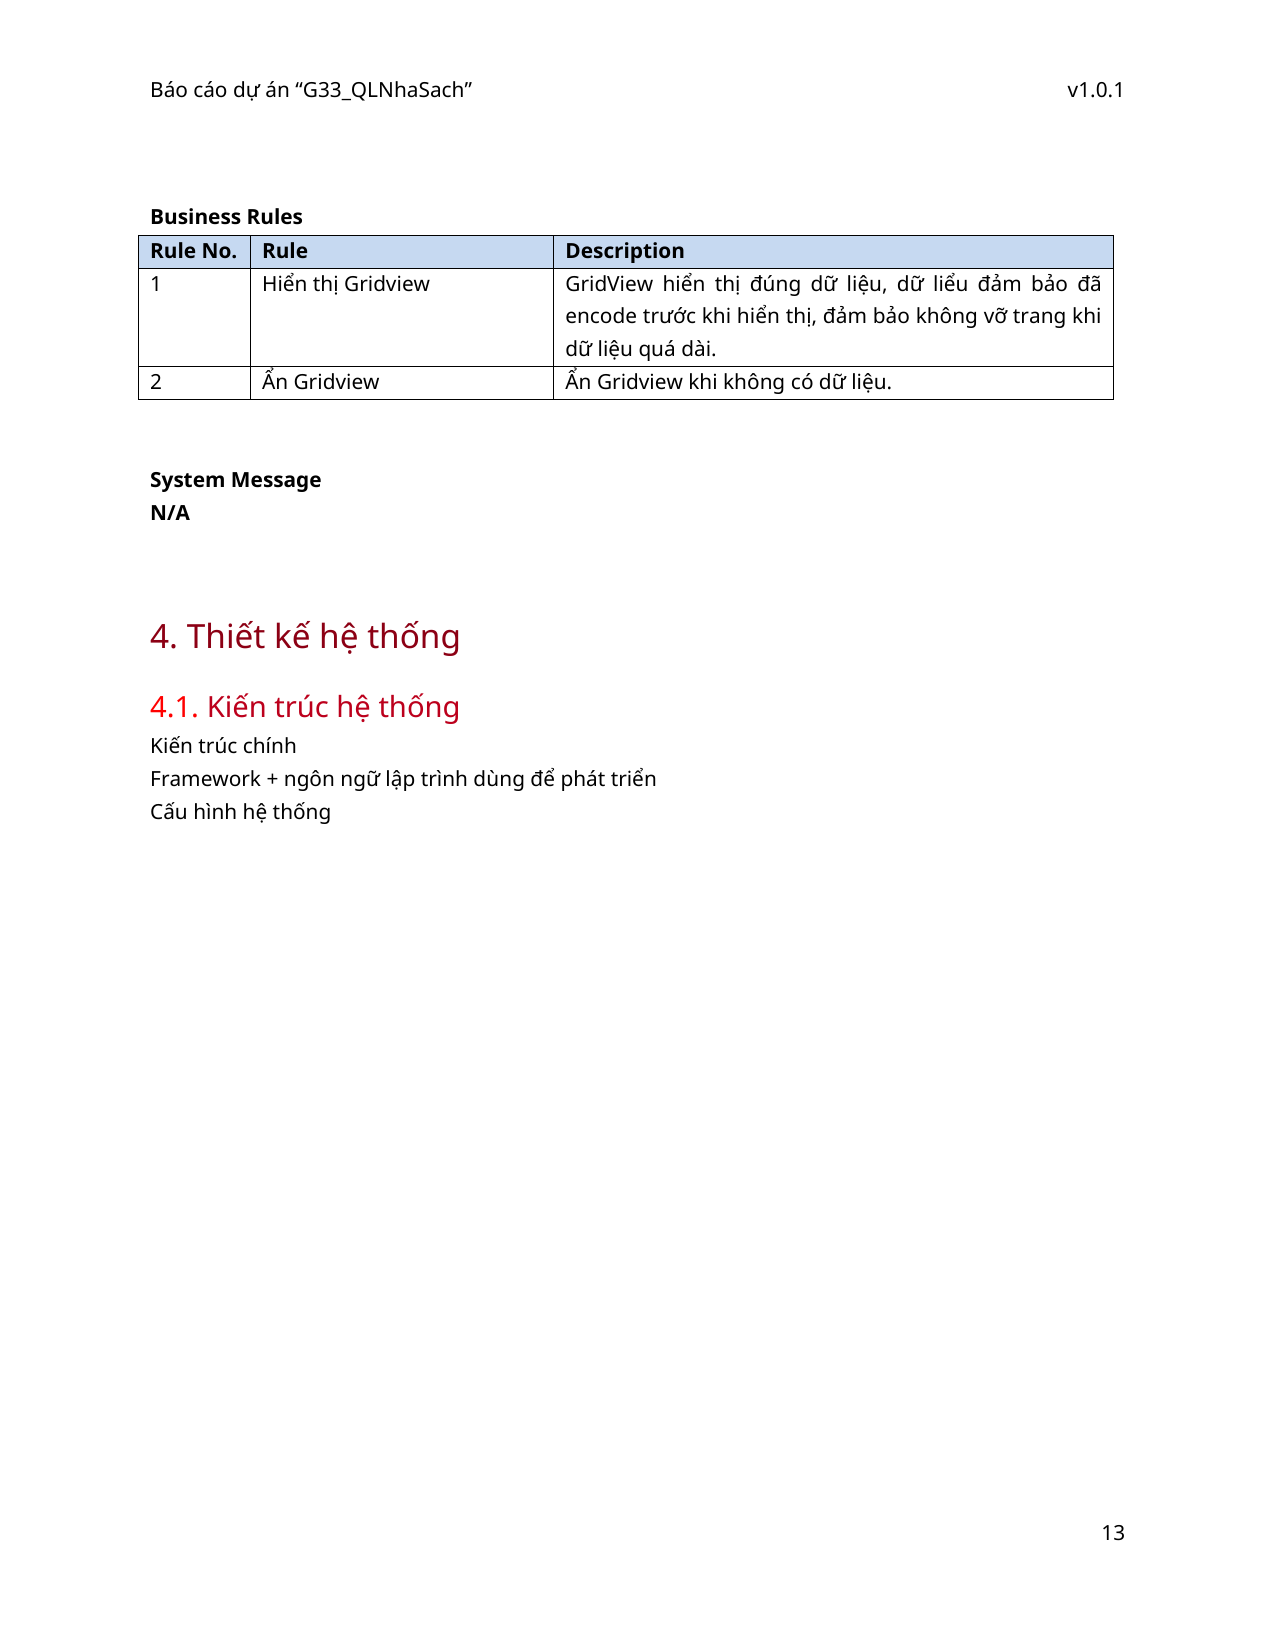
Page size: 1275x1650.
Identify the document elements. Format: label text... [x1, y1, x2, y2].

text Business Rules [150, 202, 1125, 231]
table_cell Ẩn Gridview khi không có dữ liệu. [554, 367, 1113, 399]
text Framework + ngôn ngữ lập trình dùng để phát triển [150, 764, 1125, 793]
text Cấu hình hệ thống [150, 797, 1125, 825]
text System Message [150, 465, 1125, 494]
table_header Description [554, 236, 1113, 268]
text Kiến trúc chính [150, 732, 1125, 760]
table_cell Ẩn Gridview [251, 367, 553, 399]
table_cell 2 [139, 367, 250, 399]
table_header Rule No. [139, 236, 250, 268]
subtitle Kiến trúc hệ thống [150, 686, 1125, 726]
table_cell GridView hiển thị đúng dữ liệu, dữ liểu đảm bảo đã encode trước khi hiển thị, đảm bảo không vỡ trang khi dữ liệu quá dài. [554, 269, 1113, 366]
table_header Rule [251, 236, 553, 268]
table_cell 1 [139, 269, 250, 366]
text N/A [150, 498, 1125, 526]
subtitle Thiết kế hệ thống [150, 613, 1125, 658]
table_cell Hiển thị Gridview [251, 269, 553, 366]
